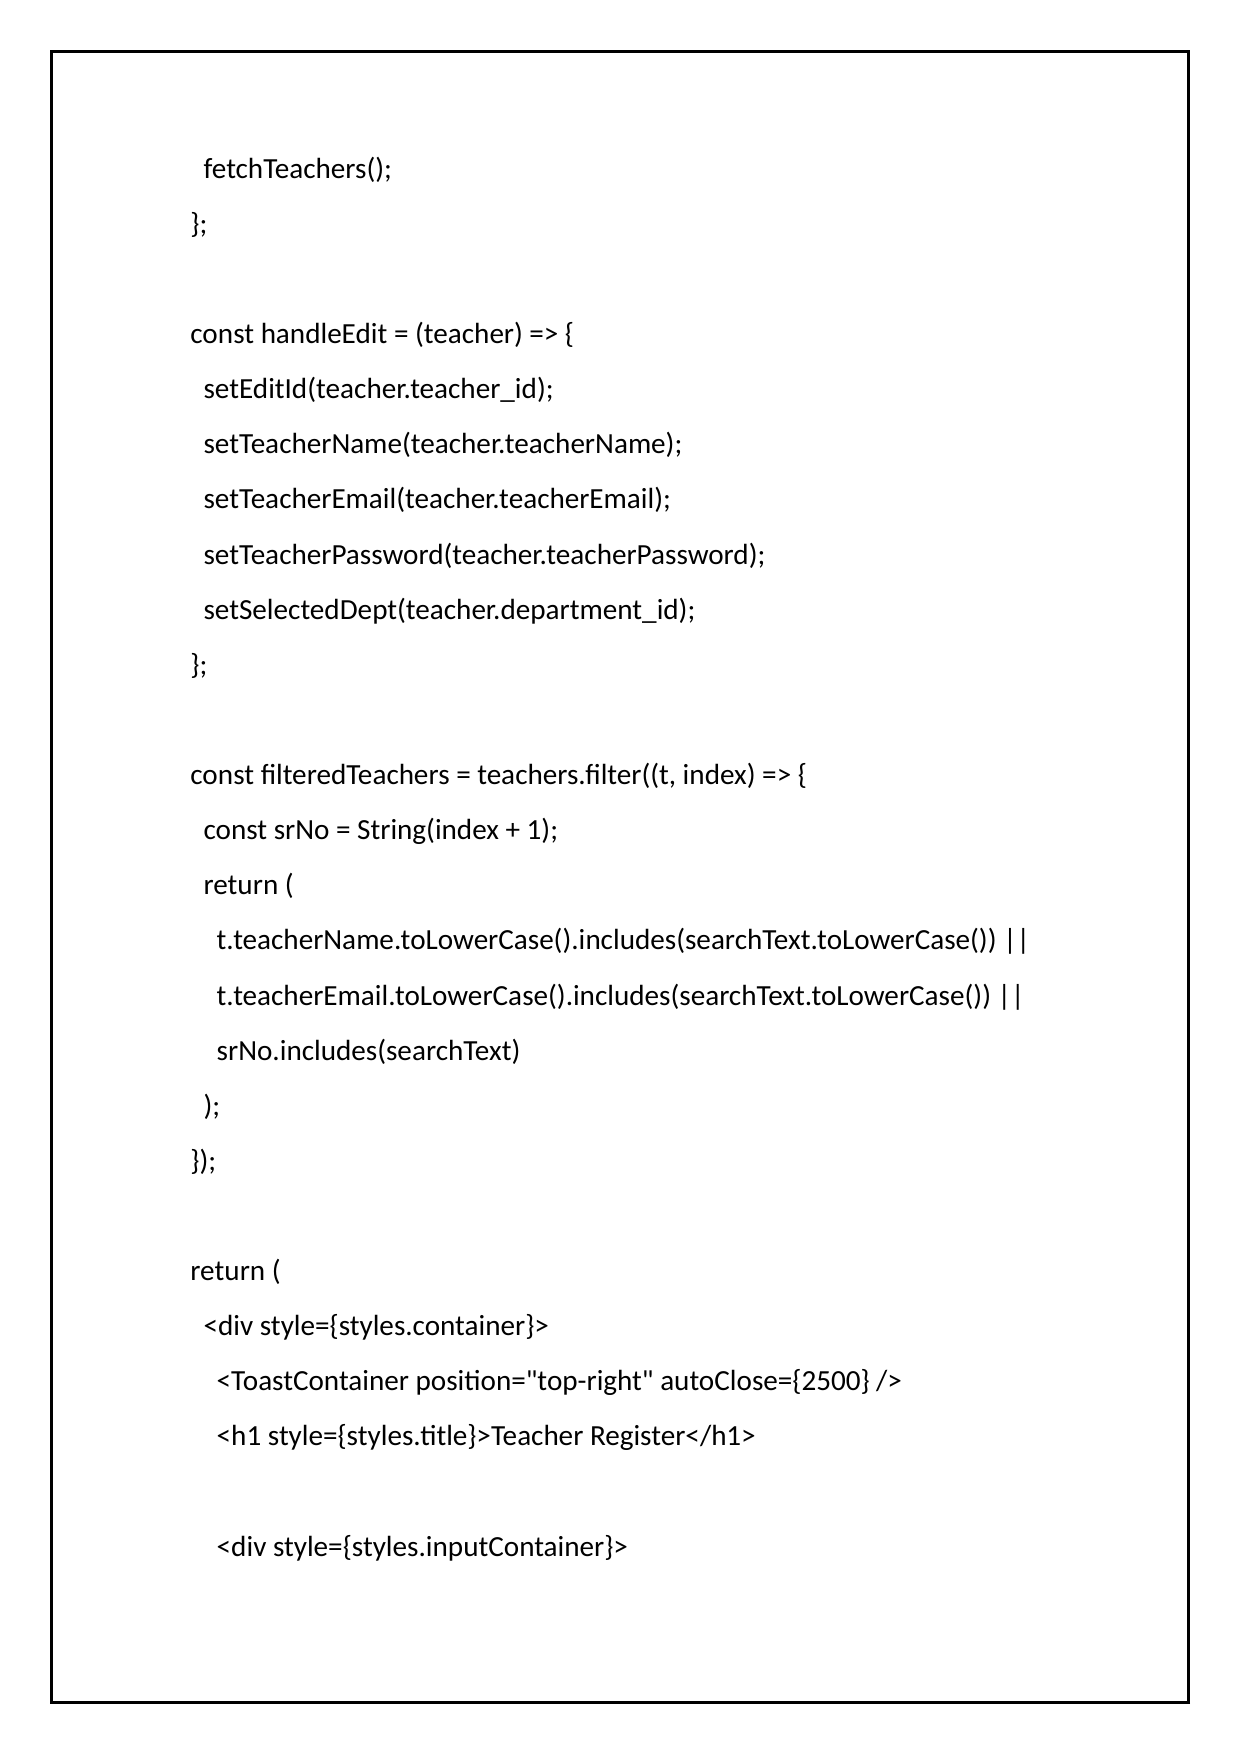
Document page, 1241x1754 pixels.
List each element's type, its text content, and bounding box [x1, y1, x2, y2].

text setSelectedDept(teacher.department_id); [177, 591, 1090, 626]
text <h1 style={styles.title}>Teacher Register</h1> [177, 1417, 1090, 1453]
text const filteredTeachers = teachers.filter((t, index) => { [177, 756, 1090, 792]
text <div style={styles.inputContainer}> [177, 1528, 1090, 1563]
text setTeacherEmail(teacher.teacherEmail); [177, 481, 1090, 516]
text srNo.includes(searchText) [177, 1032, 1090, 1067]
text return ( [177, 866, 1090, 902]
text ); [177, 1087, 1090, 1122]
text const srNo = String(index + 1); [177, 811, 1090, 847]
text <div style={styles.container}> [177, 1307, 1090, 1343]
text setTeacherName(teacher.teacherName); [177, 426, 1090, 461]
text }; [177, 205, 1090, 241]
text setTeacherPassword(teacher.teacherPassword); [177, 536, 1090, 571]
text <ToastContainer position="top-right" autoClose={2500} /> [177, 1362, 1090, 1398]
text fetchTeachers(); [177, 150, 1090, 186]
text t.teacherName.toLowerCase().includes(searchText.toLowerCase()) || [177, 921, 1090, 957]
text t.teacherEmail.toLowerCase().includes(searchText.toLowerCase()) || [177, 977, 1090, 1012]
text }); [177, 1142, 1090, 1177]
text }; [177, 646, 1090, 682]
text return ( [177, 1252, 1090, 1288]
text const handleEdit = (teacher) => { [177, 315, 1090, 351]
text setEditId(teacher.teacher_id); [177, 370, 1090, 406]
